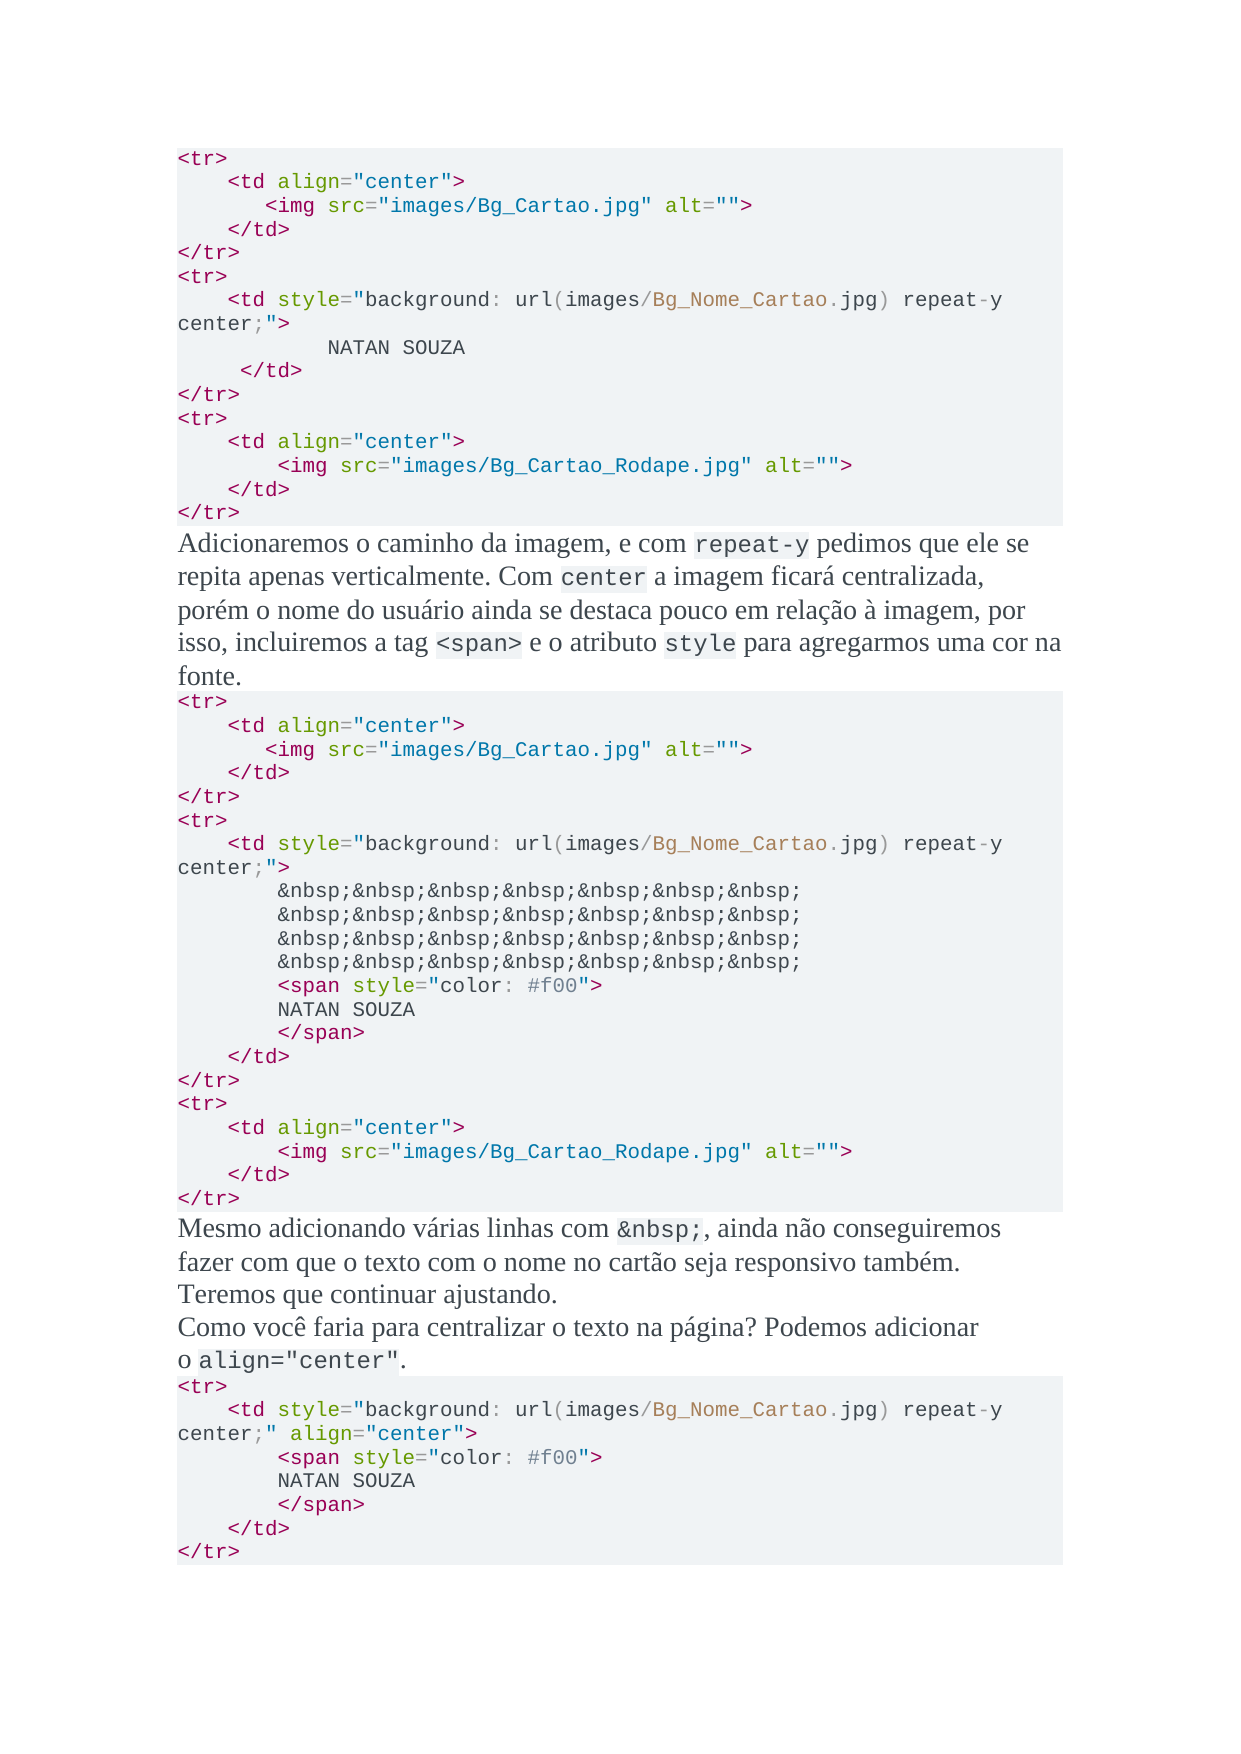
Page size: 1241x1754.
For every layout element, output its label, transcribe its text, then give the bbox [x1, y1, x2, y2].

text </tr> [177, 1541, 1063, 1565]
text </td> [177, 479, 1063, 502]
text </tr> [177, 1070, 1063, 1093]
text <img src="images/Bg_Cartao_Rodape.jpg" alt=""> [177, 1141, 1063, 1164]
text Mesmo adicionando várias linhas com &nbsp;, ainda não conseguiremos fazer com que o texto com o nome no cartão seja responsivo também. Teremos que continuar ajustando. [177, 1212, 1063, 1310]
text <tr> [177, 148, 1063, 171]
text &nbsp;&nbsp;&nbsp;&nbsp;&nbsp;&nbsp;&nbsp; [177, 951, 1063, 975]
text NATAN SOUZA [177, 1470, 1063, 1494]
text <td align="center"> [177, 171, 1063, 195]
text <tr> [177, 1093, 1063, 1117]
text Como você faria para centralizar o texto na página? Podemos adicionar o align="center". [177, 1310, 1063, 1376]
text <tr> [177, 408, 1063, 431]
text &nbsp;&nbsp;&nbsp;&nbsp;&nbsp;&nbsp;&nbsp; [177, 881, 1063, 904]
text </td> [177, 1518, 1063, 1541]
text </td> [177, 1164, 1063, 1188]
text &nbsp;&nbsp;&nbsp;&nbsp;&nbsp;&nbsp;&nbsp; [177, 928, 1063, 951]
text Adicionaremos o caminho da imagem, e com repeat-y pedimos que ele se repita apenas verticalmente. Com center a imagem ficará centralizada, porém o nome do usuário ainda se destaca pouco em relação à imagem, por isso, incluiremos a tag <span> e o atributo style para agregarmos uma cor na fonte. [177, 526, 1063, 691]
text <img src="images/Bg_Cartao.jpg" alt=""> [177, 739, 1063, 762]
text <td align="center"> [177, 715, 1063, 739]
text <tr> [177, 809, 1063, 833]
text NATAN SOUZA [177, 999, 1063, 1022]
text <img src="images/Bg_Cartao.jpg" alt=""> [177, 195, 1063, 218]
text <tr> [177, 266, 1063, 289]
text <img src="images/Bg_Cartao_Rodape.jpg" alt=""> [177, 455, 1063, 479]
text <span style="color: #f00"> [177, 975, 1063, 999]
text </td> [177, 360, 1063, 384]
text </td> [177, 762, 1063, 786]
text NATAN SOUZA [177, 337, 1063, 360]
text <td style="background: url(images/Bg_Nome_Cartao.jpg) repeat-y center;"> [177, 833, 1063, 881]
text </tr> [177, 242, 1063, 266]
text </span> [177, 1494, 1063, 1518]
text &nbsp;&nbsp;&nbsp;&nbsp;&nbsp;&nbsp;&nbsp; [177, 904, 1063, 928]
text <td align="center"> [177, 1117, 1063, 1141]
text <td style="background: url(images/Bg_Nome_Cartao.jpg) repeat-y center;"> [177, 289, 1063, 337]
text </td> [177, 218, 1063, 242]
text <tr> [177, 1376, 1063, 1399]
text </tr> [177, 384, 1063, 408]
text </tr> [177, 502, 1063, 526]
text <td align="center"> [177, 431, 1063, 455]
text </tr> [177, 1188, 1063, 1212]
text <td style="background: url(images/Bg_Nome_Cartao.jpg) repeat-y center;" align="center"> [177, 1399, 1063, 1447]
text <span style="color: #f00"> [177, 1447, 1063, 1470]
text </td> [177, 1046, 1063, 1070]
text </tr> [177, 786, 1063, 809]
text <tr> [177, 691, 1063, 715]
text </span> [177, 1022, 1063, 1046]
